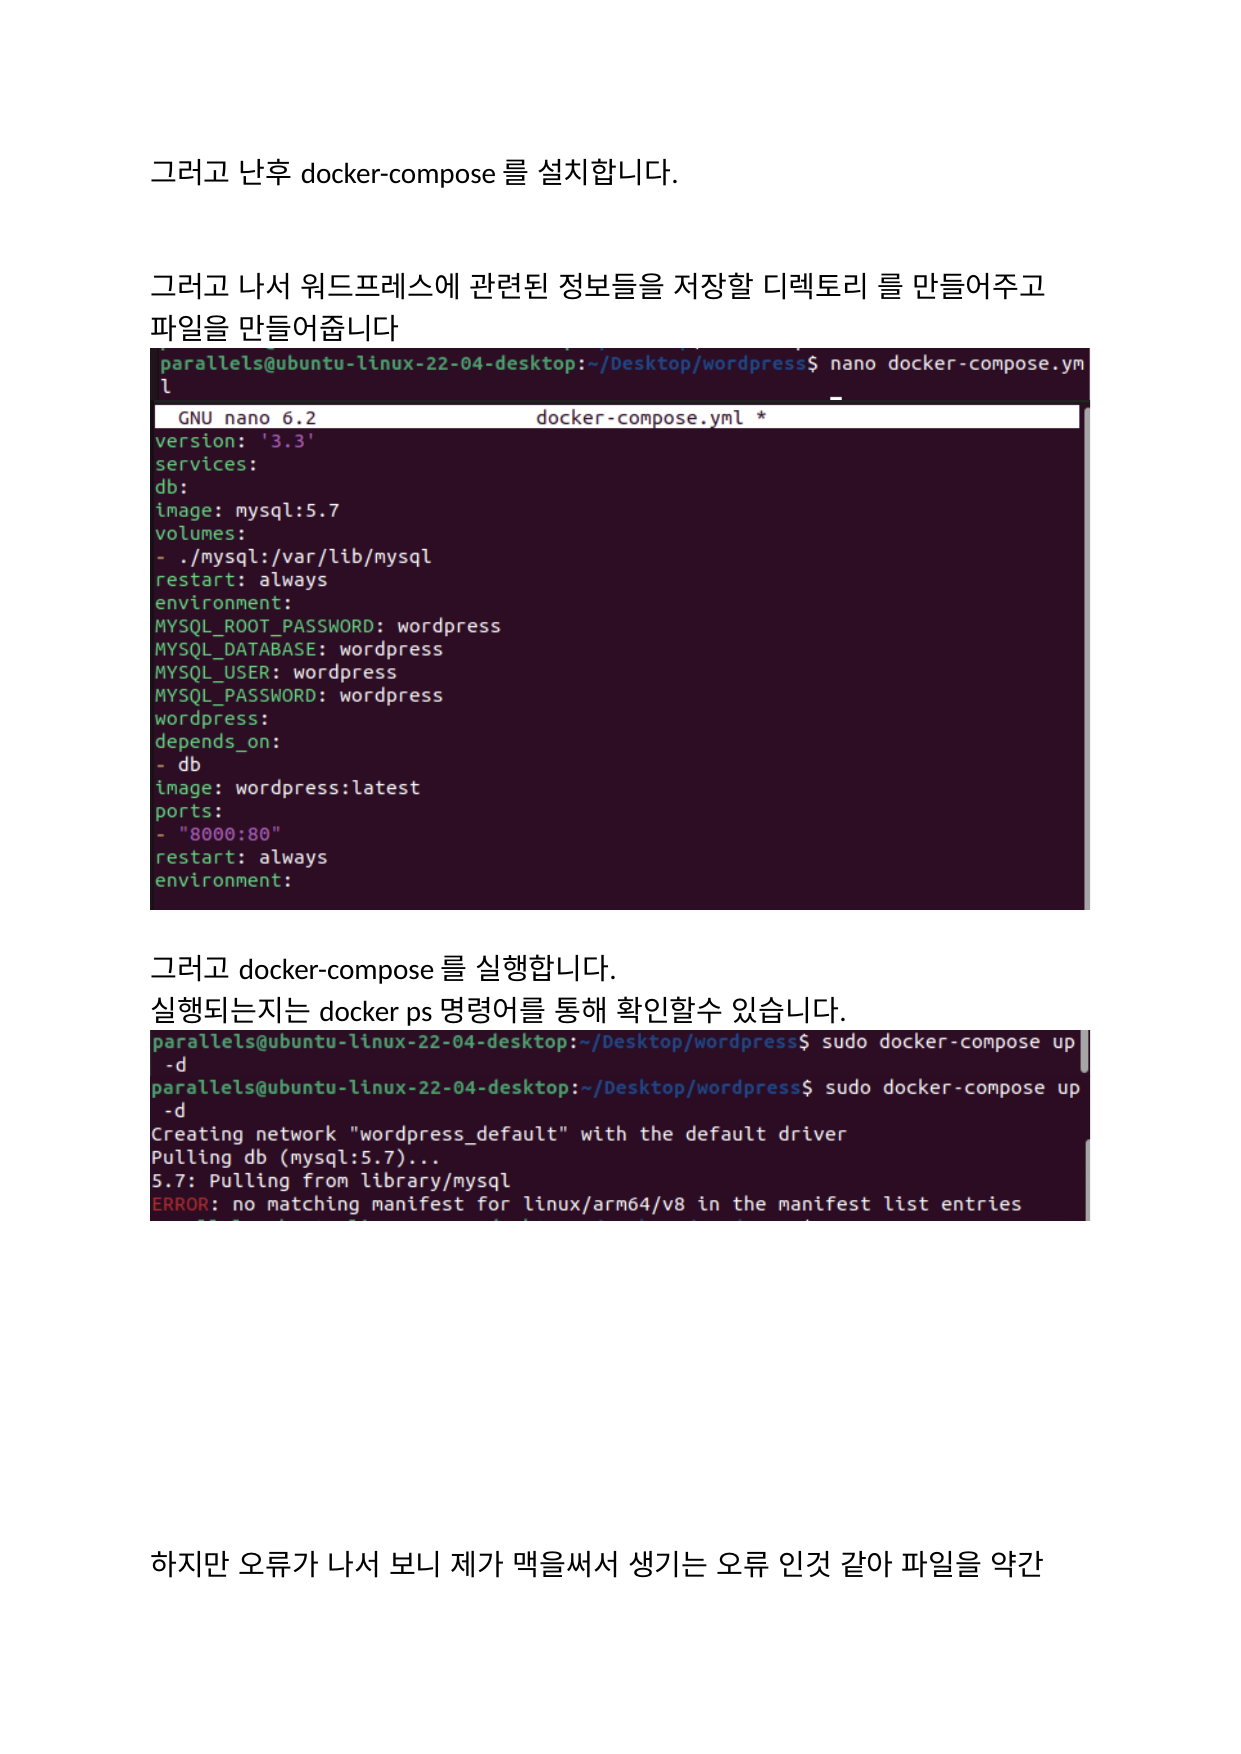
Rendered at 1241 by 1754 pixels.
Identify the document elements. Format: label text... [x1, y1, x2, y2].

picture [150, 1030, 1091, 1221]
picture [150, 348, 1091, 910]
text 그러고 난후 docker-compose를 설치합니다. [150, 150, 1090, 192]
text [150, 1541, 1090, 1584]
text 그러고 나서 워드프레스에 관련된 정보들을 저장할 디렉토리 를 만들어주고 파일을 만들어줍니다 [150, 263, 1090, 348]
text 그러고 docker-compose를 실행합니다. [150, 946, 1090, 988]
text 실행되는지는 docker ps 명령어를 통해 확인할수 있습니다. [150, 988, 1090, 1030]
